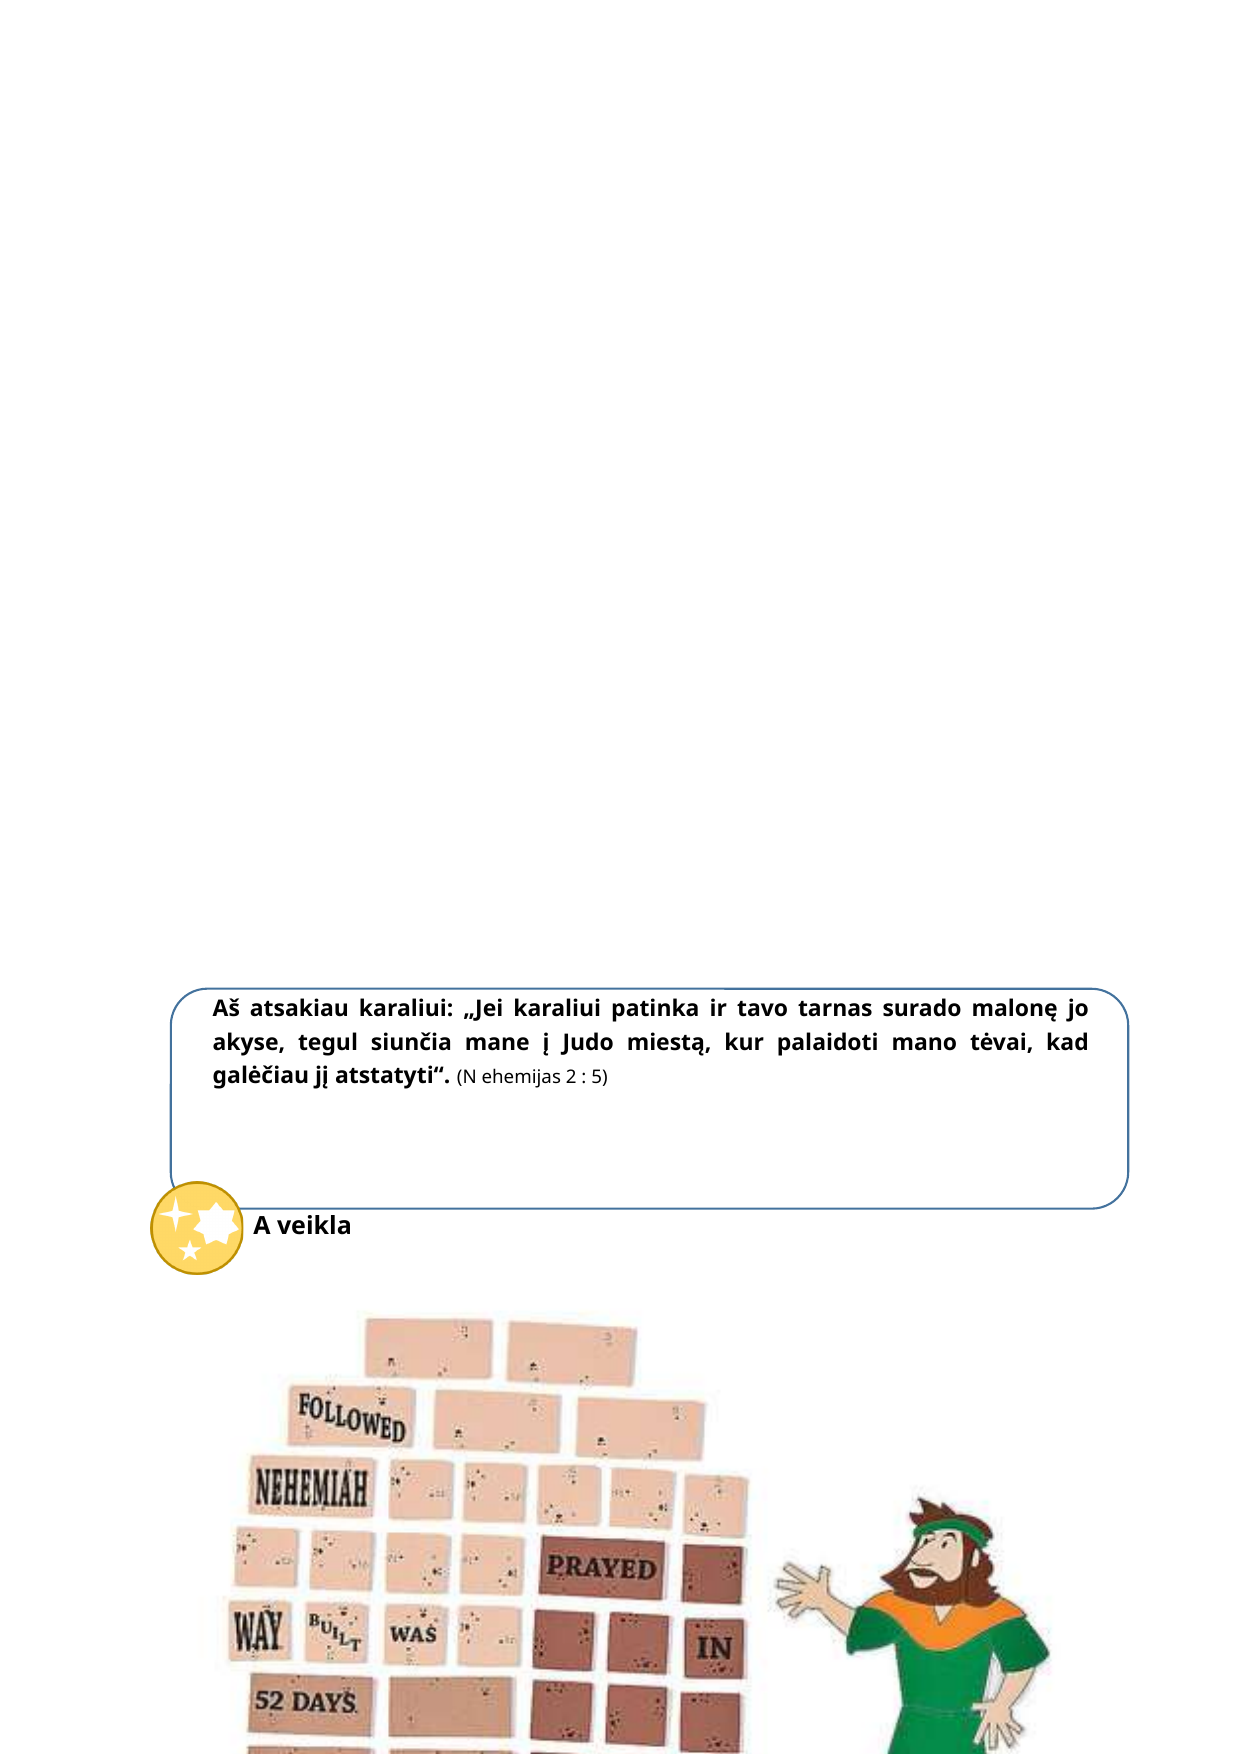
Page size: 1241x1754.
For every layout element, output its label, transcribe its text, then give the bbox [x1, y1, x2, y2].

text Aš atsakiau karaliui: „Jei karaliui patinka ir tavo tarnas surado malonę jo akyse, tegul siunčia mane į Judo miestą, kur palaidoti mano tėvai, kad galėčiau jį atstatyti“. (N ehemijas 2 : 5) [212, 992, 1090, 1091]
picture [155, 1299, 1091, 1754]
text A veikla [244, 1210, 1090, 1241]
picture [150, 1181, 244, 1275]
